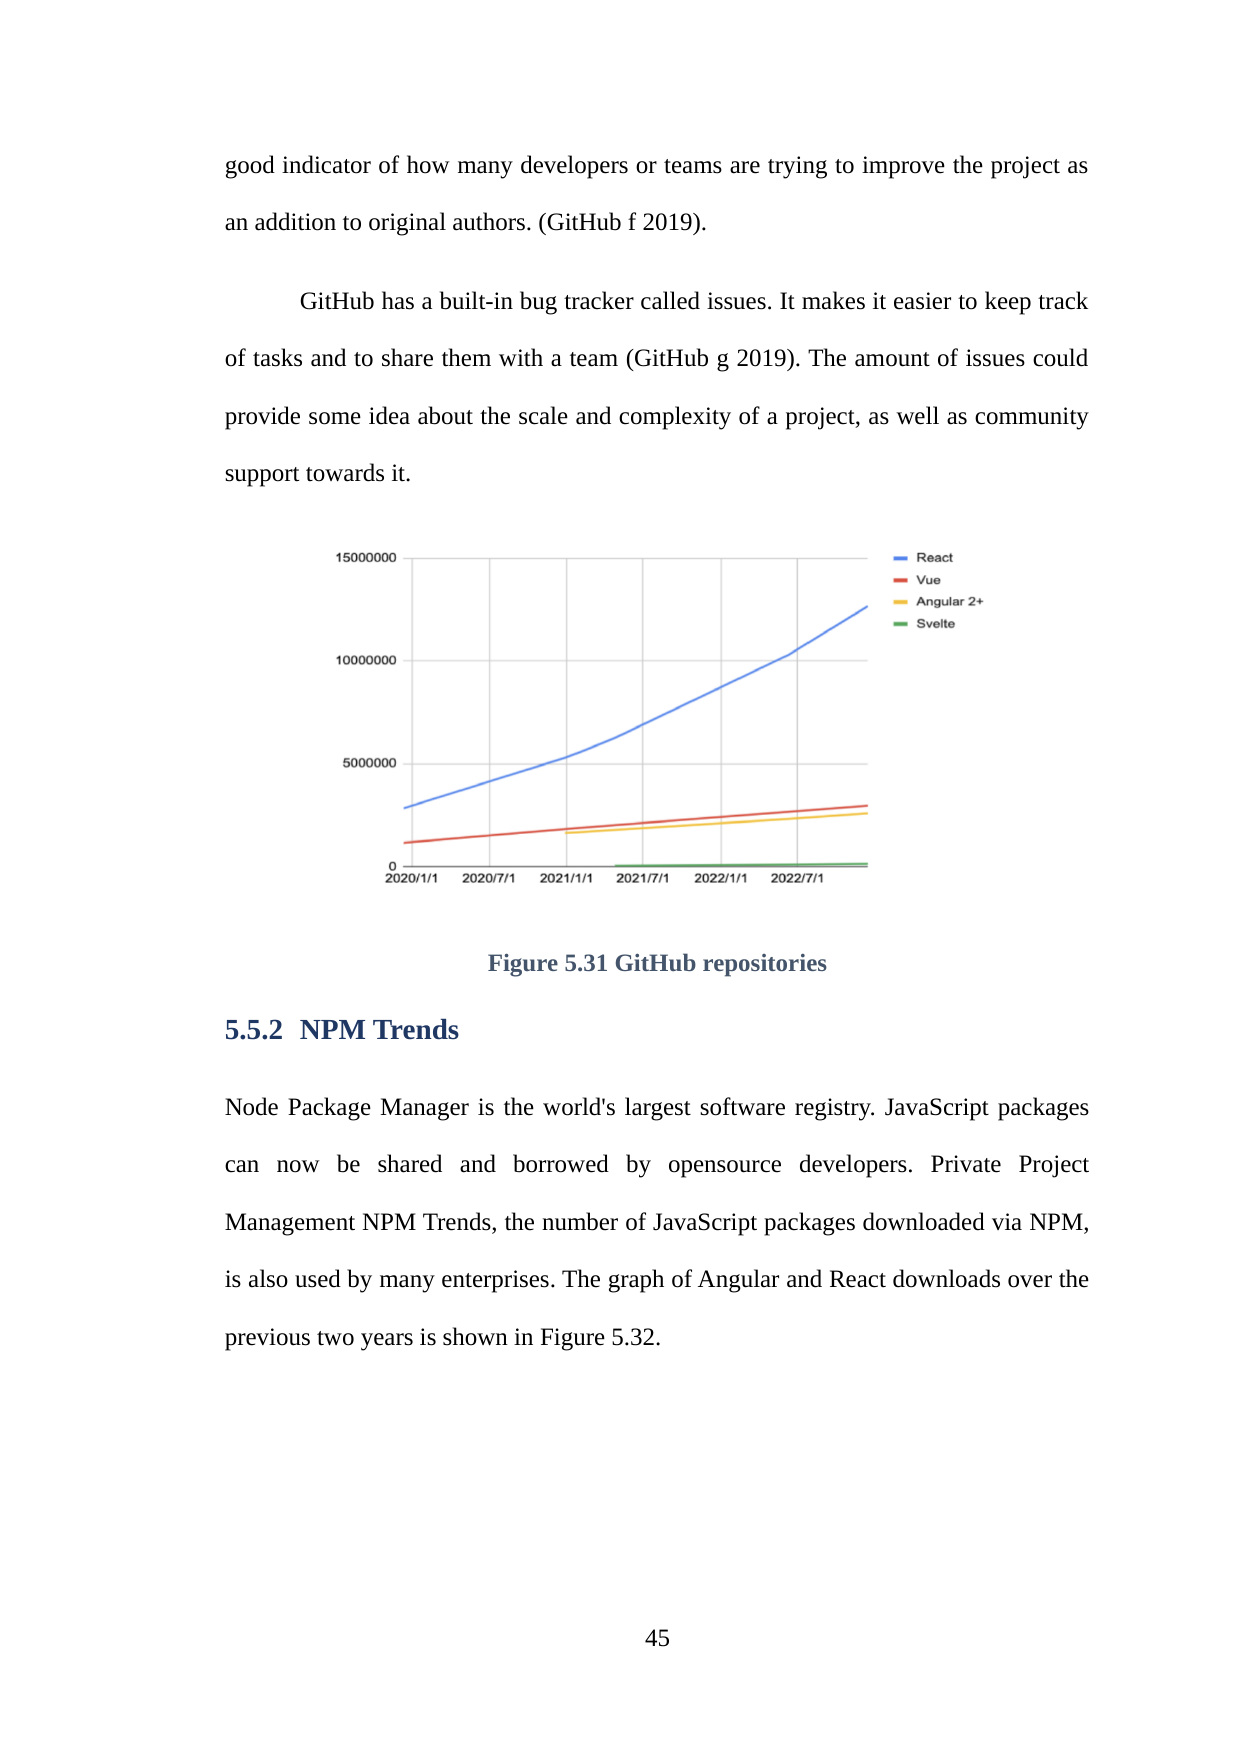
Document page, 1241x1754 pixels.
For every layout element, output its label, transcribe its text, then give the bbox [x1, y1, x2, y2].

subtitle NPM Trends [224, 1012, 1090, 1046]
text GitHub has a built-in bug tracker called issues. It makes it easier to keep track of tasks and to share them with a team (GitHub g 2019). The amount of issues could provide some idea about the scale and complexity of a project, as well as community support towards it. [224, 286, 1090, 487]
picture [322, 536, 993, 899]
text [224, 150, 1090, 236]
